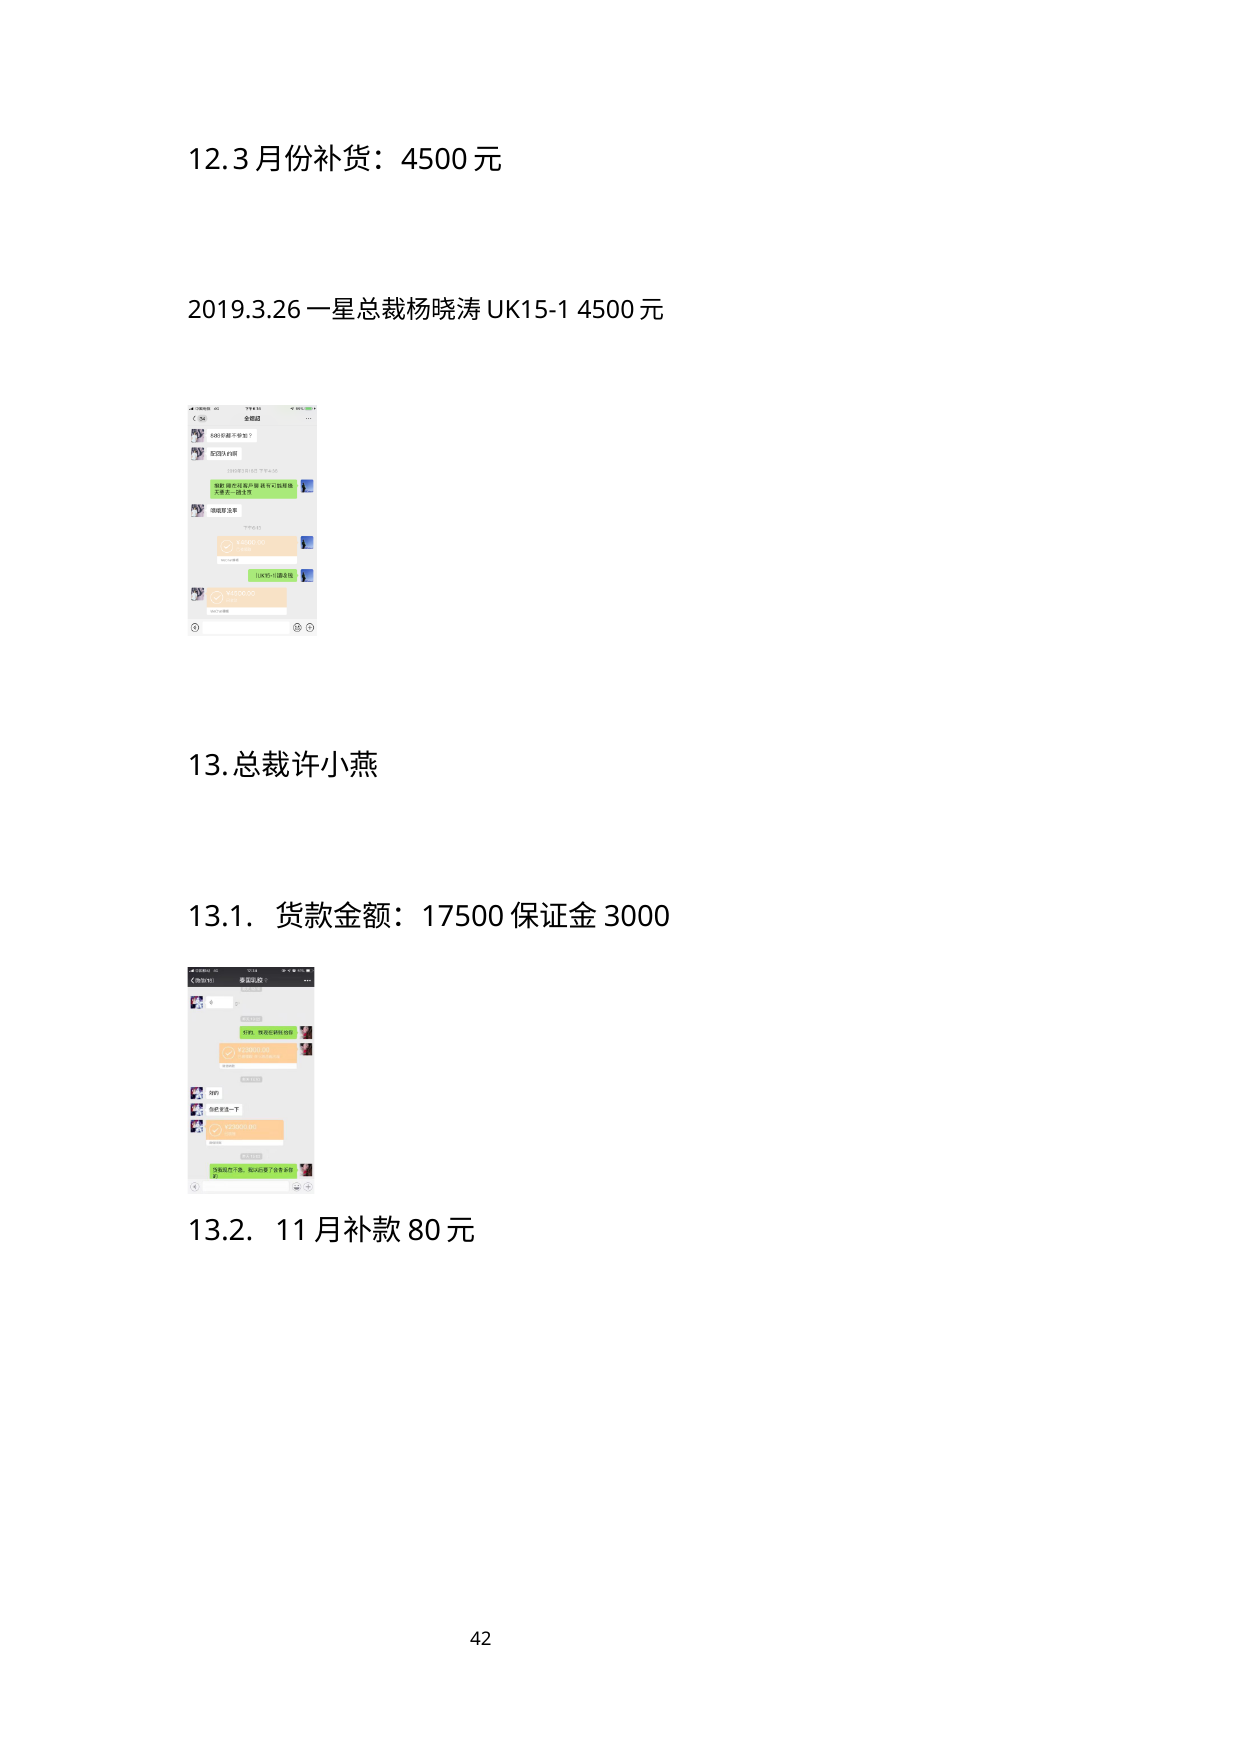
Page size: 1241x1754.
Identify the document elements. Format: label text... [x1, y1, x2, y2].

subtitle 总裁许小燕 [187, 730, 1053, 795]
subtitle 11月补款80元 [187, 1195, 1053, 1260]
text 2019.3.26一星总裁杨晓涛UK15-1 4500元 [187, 275, 1053, 340]
subtitle 货款金额：17500保证金3000 [187, 881, 1053, 946]
picture [187, 405, 317, 636]
picture [187, 967, 315, 1194]
subtitle 3月份补货：4500元 [187, 124, 1053, 189]
